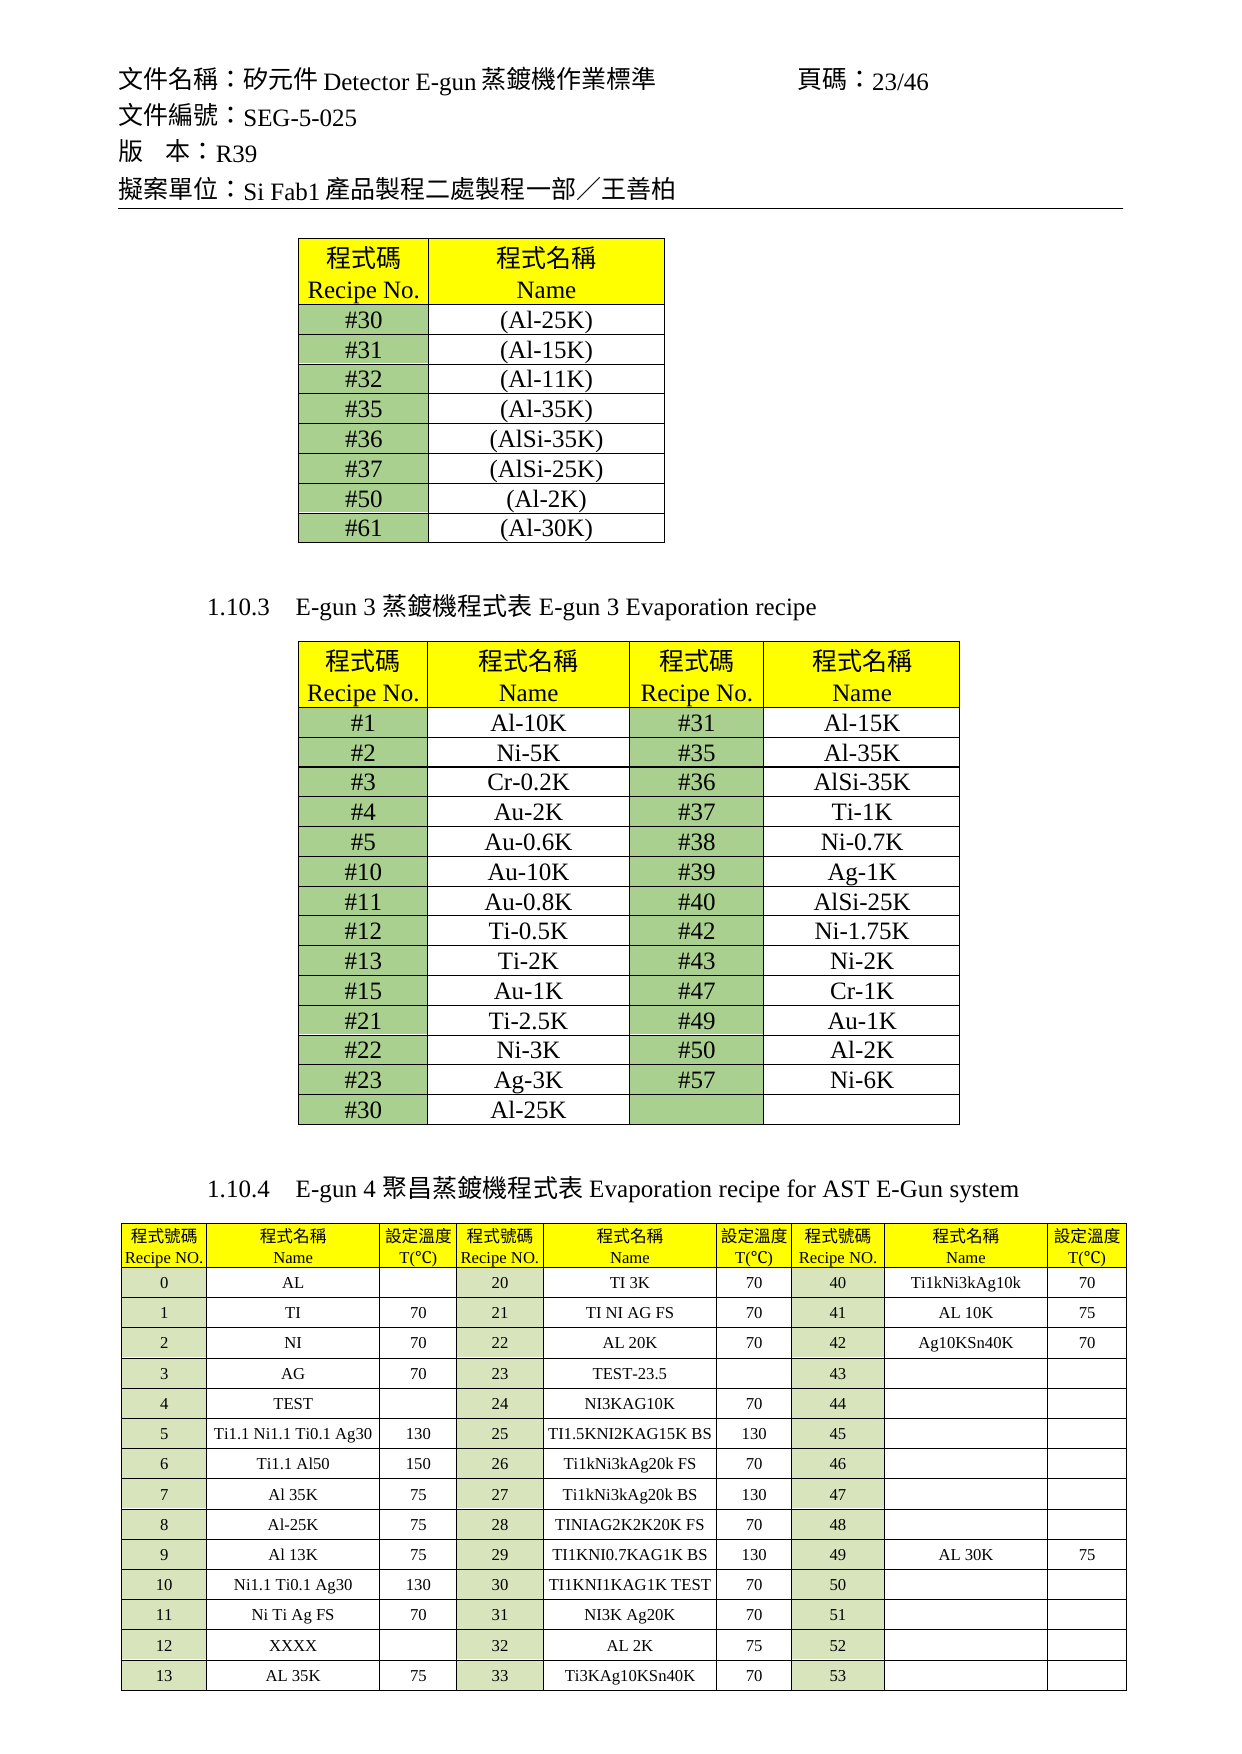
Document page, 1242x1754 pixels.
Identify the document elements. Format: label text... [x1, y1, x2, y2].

table_cell Al-35K [764, 738, 959, 766]
table_cell 70 [717, 1510, 791, 1539]
table_cell [1048, 1600, 1126, 1629]
table_cell AL [207, 1268, 379, 1297]
table_cell [885, 1570, 1047, 1599]
table_cell 75 [380, 1479, 456, 1508]
table_cell 44 [792, 1389, 884, 1418]
table_cell [380, 1630, 456, 1659]
table_cell [885, 1600, 1047, 1629]
table_cell (Al-25K) [429, 305, 664, 334]
table_cell [1048, 1449, 1126, 1478]
table_cell 70 [380, 1359, 456, 1388]
table_cell 9 [122, 1540, 206, 1569]
table_cell Ti1.1 Al50 [207, 1449, 379, 1478]
table_cell 32 [457, 1630, 543, 1659]
table_cell #10 [299, 857, 427, 886]
table_cell NI [207, 1328, 379, 1357]
table_cell 28 [457, 1510, 543, 1539]
table_cell Ti-2K [428, 946, 629, 975]
table_cell [885, 1419, 1047, 1448]
table_cell 6 [122, 1449, 206, 1478]
table_cell TI [207, 1298, 379, 1327]
table_cell 3 [122, 1359, 206, 1388]
table_cell [380, 1268, 456, 1297]
table_cell Au-1K [764, 1006, 959, 1034]
table_header 程式名稱 Name [885, 1224, 1047, 1267]
table_cell #40 [630, 887, 763, 915]
table_header 程式名稱 Name [764, 642, 959, 707]
table_cell Ag-1K [764, 857, 959, 886]
table_cell #31 [630, 708, 763, 737]
table_cell Ag10KSn40K [885, 1328, 1047, 1357]
table_cell 75 [380, 1540, 456, 1569]
table_cell #15 [299, 976, 427, 1005]
table_header 程式號碼 Recipe NO. [457, 1224, 543, 1267]
table_cell [1048, 1570, 1126, 1599]
table_cell Au-2K [428, 797, 629, 826]
table_cell [885, 1479, 1047, 1508]
table_header 程式碼 Recipe No. [299, 239, 428, 304]
table_cell #37 [630, 797, 763, 826]
table_cell 24 [457, 1389, 543, 1418]
table_cell #39 [630, 857, 763, 886]
table_cell 26 [457, 1449, 543, 1478]
table_cell [885, 1630, 1047, 1659]
table_cell 47 [792, 1479, 884, 1508]
table_cell 53 [792, 1661, 884, 1690]
table_cell [885, 1661, 1047, 1690]
table_cell 70 [717, 1328, 791, 1357]
table_cell 10 [122, 1570, 206, 1599]
table_cell (Al-15K) [429, 335, 664, 363]
table_cell 2 [122, 1328, 206, 1357]
table_cell Cr-0.2K [428, 768, 629, 796]
table_cell AlSi-35K [764, 768, 959, 796]
table_cell 33 [457, 1661, 543, 1690]
table_cell #30 [299, 1095, 427, 1124]
table_cell (AlSi-25K) [429, 454, 664, 483]
table_cell [1048, 1389, 1126, 1418]
table_cell Ni-5K [428, 738, 629, 766]
table_cell #13 [299, 946, 427, 975]
list E-gun 4 聚昌蒸鍍機程式表 Evaporation recipe for AST E-Gun system [207, 1168, 1123, 1204]
table_cell Al 35K [207, 1479, 379, 1508]
table_cell Au-10K [428, 857, 629, 886]
table_cell 70 [380, 1298, 456, 1327]
table_cell #42 [630, 916, 763, 945]
table_cell #36 [630, 768, 763, 796]
table_cell Al 13K [207, 1540, 379, 1569]
table_cell 12 [122, 1630, 206, 1659]
table_cell #38 [630, 827, 763, 856]
table_cell 20 [457, 1268, 543, 1297]
table_cell 130 [380, 1570, 456, 1599]
table_header 程式號碼 Recipe NO. [792, 1224, 884, 1267]
table_cell 48 [792, 1510, 884, 1539]
table_cell #32 [299, 365, 428, 393]
table_cell Ti3KAg10KSn40K [544, 1661, 716, 1690]
table_cell [1048, 1661, 1126, 1690]
table_cell Al-10K [428, 708, 629, 737]
table_cell #35 [630, 738, 763, 766]
table_cell #11 [299, 887, 427, 915]
table_cell #4 [299, 797, 427, 826]
table_cell #12 [299, 916, 427, 945]
table_cell Ti1kNi3kAg20k BS [544, 1479, 716, 1508]
table_cell 70 [380, 1600, 456, 1629]
table_cell AL 2K [544, 1630, 716, 1659]
table_cell #47 [630, 976, 763, 1005]
table_cell 70 [1048, 1268, 1126, 1297]
table_cell 70 [717, 1389, 791, 1418]
table_cell [380, 1389, 456, 1418]
table_header 程式碼 Recipe No. [630, 642, 763, 707]
table_cell 46 [792, 1449, 884, 1478]
table_cell #21 [299, 1006, 427, 1034]
table_cell #50 [299, 484, 428, 512]
table_cell #36 [299, 424, 428, 453]
table_header 設定溫度 T(℃) [1048, 1224, 1126, 1267]
table_cell AL 35K [207, 1661, 379, 1690]
table_cell [1048, 1479, 1126, 1508]
table_cell (Al-11K) [429, 365, 664, 393]
table_cell Al-25K [207, 1510, 379, 1539]
table_header 程式名稱 Name [207, 1224, 379, 1267]
table_cell TEST [207, 1389, 379, 1418]
table_cell [1048, 1510, 1126, 1539]
table_cell Ag-3K [428, 1065, 629, 1094]
table_cell 27 [457, 1479, 543, 1508]
table_cell 75 [1048, 1298, 1126, 1327]
table_cell 49 [792, 1540, 884, 1569]
table_cell 75 [717, 1630, 791, 1659]
table_cell Ni-0.7K [764, 827, 959, 856]
table_cell 7 [122, 1479, 206, 1508]
table_cell 45 [792, 1419, 884, 1448]
table_cell #31 [299, 335, 428, 363]
table_cell Al-25K [428, 1095, 629, 1124]
table_cell Ni Ti Ag FS [207, 1600, 379, 1629]
table_cell 50 [792, 1570, 884, 1599]
table_cell #1 [299, 708, 427, 737]
table_cell TI1KNI0.7KAG1K BS [544, 1540, 716, 1569]
table_cell 13 [122, 1661, 206, 1690]
table_cell Au-1K [428, 976, 629, 1005]
table_cell 75 [380, 1510, 456, 1539]
table_cell 51 [792, 1600, 884, 1629]
table_cell (Al-2K) [429, 484, 664, 512]
table_cell 21 [457, 1298, 543, 1327]
table_cell TI1KNI1KAG1K TEST [544, 1570, 716, 1599]
table_cell 70 [380, 1328, 456, 1357]
table_cell Al-15K [764, 708, 959, 737]
table_cell 43 [792, 1359, 884, 1388]
table_cell (Al-30K) [429, 514, 664, 542]
table_cell 70 [1048, 1328, 1126, 1357]
table_cell AL 10K [885, 1298, 1047, 1327]
table_cell Ni-3K [428, 1036, 629, 1064]
table_cell #35 [299, 394, 428, 423]
table_cell NI3KAG10K [544, 1389, 716, 1418]
table_cell 130 [380, 1419, 456, 1448]
table_cell #30 [299, 305, 428, 334]
table_cell 29 [457, 1540, 543, 1569]
table_cell Cr-1K [764, 976, 959, 1005]
table_cell [630, 1095, 763, 1124]
table_cell XXXX [207, 1630, 379, 1659]
table_cell 0 [122, 1268, 206, 1297]
table_header 設定溫度 T(℃) [717, 1224, 791, 1267]
table_cell #61 [299, 514, 428, 542]
table_cell TEST-23.5 [544, 1359, 716, 1388]
table_cell #5 [299, 827, 427, 856]
table_cell 130 [717, 1540, 791, 1569]
table_cell TI NI AG FS [544, 1298, 716, 1327]
table_cell Ti1.1 Ni1.1 Ti0.1 Ag30 [207, 1419, 379, 1448]
table_cell NI3K Ag20K [544, 1600, 716, 1629]
list E-gun 3 蒸鍍機程式表 E-gun 3 Evaporation recipe [207, 586, 1123, 623]
table_cell 52 [792, 1630, 884, 1659]
table_cell (Al-35K) [429, 394, 664, 423]
table_cell TI 3K [544, 1268, 716, 1297]
table_cell #43 [630, 946, 763, 975]
table_cell 1 [122, 1298, 206, 1327]
table_cell 42 [792, 1328, 884, 1357]
table_cell Au-0.8K [428, 887, 629, 915]
table_cell 70 [717, 1661, 791, 1690]
table_cell [717, 1359, 791, 1388]
table_cell 130 [717, 1479, 791, 1508]
table_cell Ni-1.75K [764, 916, 959, 945]
table_cell Ti1kNi3kAg20k FS [544, 1449, 716, 1478]
table_cell #50 [630, 1036, 763, 1064]
table_cell [1048, 1419, 1126, 1448]
table_cell 23 [457, 1359, 543, 1388]
table_cell AL 30K [885, 1540, 1047, 1569]
table_cell 70 [717, 1449, 791, 1478]
table_header 程式號碼 Recipe NO. [122, 1224, 206, 1267]
table_cell 25 [457, 1419, 543, 1448]
table_cell [885, 1359, 1047, 1388]
table_cell 11 [122, 1600, 206, 1629]
table_cell AL 20K [544, 1328, 716, 1357]
table_cell 130 [717, 1419, 791, 1448]
table_cell Ti-0.5K [428, 916, 629, 945]
table_cell AlSi-25K [764, 887, 959, 915]
table_cell 70 [717, 1298, 791, 1327]
table_cell 70 [717, 1570, 791, 1599]
table_cell TI1.5KNI2KAG15K BS [544, 1419, 716, 1448]
table_cell Ni-6K [764, 1065, 959, 1094]
table_header 設定溫度 T(℃) [380, 1224, 456, 1267]
table_cell 75 [1048, 1540, 1126, 1569]
table_cell Al-2K [764, 1036, 959, 1064]
table_cell 22 [457, 1328, 543, 1357]
table_cell [1048, 1359, 1126, 1388]
table_cell [885, 1510, 1047, 1539]
table_cell #22 [299, 1036, 427, 1064]
table_cell 30 [457, 1570, 543, 1599]
table_cell #57 [630, 1065, 763, 1094]
table_cell 8 [122, 1510, 206, 1539]
table_cell (AlSi-35K) [429, 424, 664, 453]
table_cell Ti-1K [764, 797, 959, 826]
table_cell 40 [792, 1268, 884, 1297]
table_cell 70 [717, 1600, 791, 1629]
table_cell [885, 1389, 1047, 1418]
table_cell #23 [299, 1065, 427, 1094]
table_cell Ti-2.5K [428, 1006, 629, 1034]
table_cell 31 [457, 1600, 543, 1629]
table_cell 150 [380, 1449, 456, 1478]
table_cell #49 [630, 1006, 763, 1034]
table_cell TINIAG2K2K20K FS [544, 1510, 716, 1539]
table_cell Ni-2K [764, 946, 959, 975]
table_cell Ti1kNi3kAg10k [885, 1268, 1047, 1297]
table_cell [1048, 1630, 1126, 1659]
table_header 程式名稱 Name [544, 1224, 716, 1267]
table_cell 5 [122, 1419, 206, 1448]
table_cell 75 [380, 1661, 456, 1690]
table_header 程式名稱 Name [428, 642, 629, 707]
table_cell AG [207, 1359, 379, 1388]
table_cell 70 [717, 1268, 791, 1297]
table_cell #3 [299, 768, 427, 796]
table_cell #37 [299, 454, 428, 483]
table_cell #2 [299, 738, 427, 766]
table_cell [885, 1449, 1047, 1478]
table_cell 41 [792, 1298, 884, 1327]
table_cell 4 [122, 1389, 206, 1418]
table_header 程式碼 Recipe No. [299, 642, 427, 707]
table_cell [764, 1095, 959, 1124]
table_cell Ni1.1 Ti0.1 Ag30 [207, 1570, 379, 1599]
table_cell Au-0.6K [428, 827, 629, 856]
table_header 程式名稱 Name [429, 239, 664, 304]
